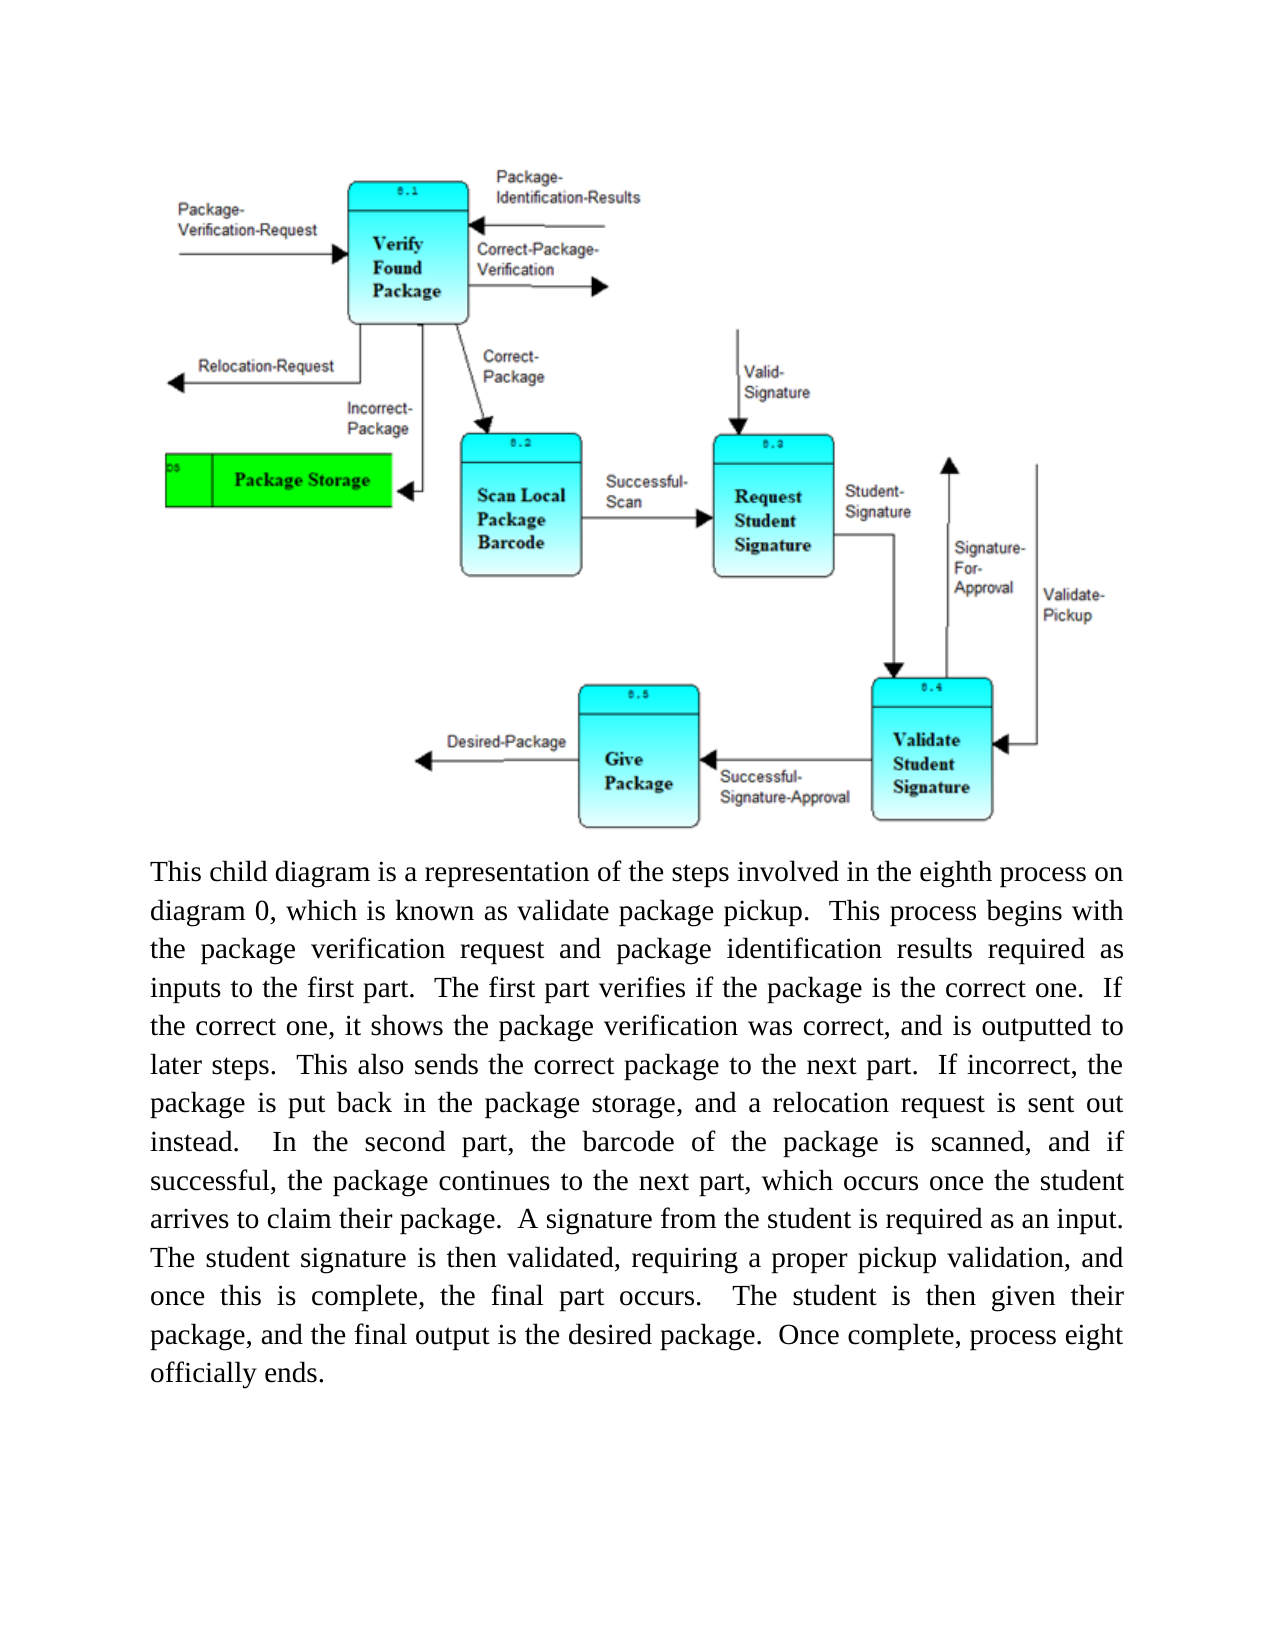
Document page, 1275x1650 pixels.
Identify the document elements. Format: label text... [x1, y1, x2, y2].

text This child diagram is a representation of the steps involved in the eighth process on diagram 0, which is known as validate package pickup. This process begins with the package verification request and package identification results required as inputs to the first part. The first part verifies if the package is the correct one. If the correct one, it shows the package verification was correct, and is outputted to later steps. This also sends the correct package to the next part. If incorrect, the package is put back in the package storage, and a relocation request is sent out instead. In the second part, the barcode of the package is scanned, and if successful, the package continues to the next part, which occurs once the student arrives to claim their package. A signature from the student is required as an input. The student signature is then validated, requiring a proper pickup validation, and once this is complete, the final part occurs. The student is then given their package, and the final output is the desired package. Once complete, process eight officially ends. [150, 854, 1125, 1389]
picture [164, 150, 1111, 851]
